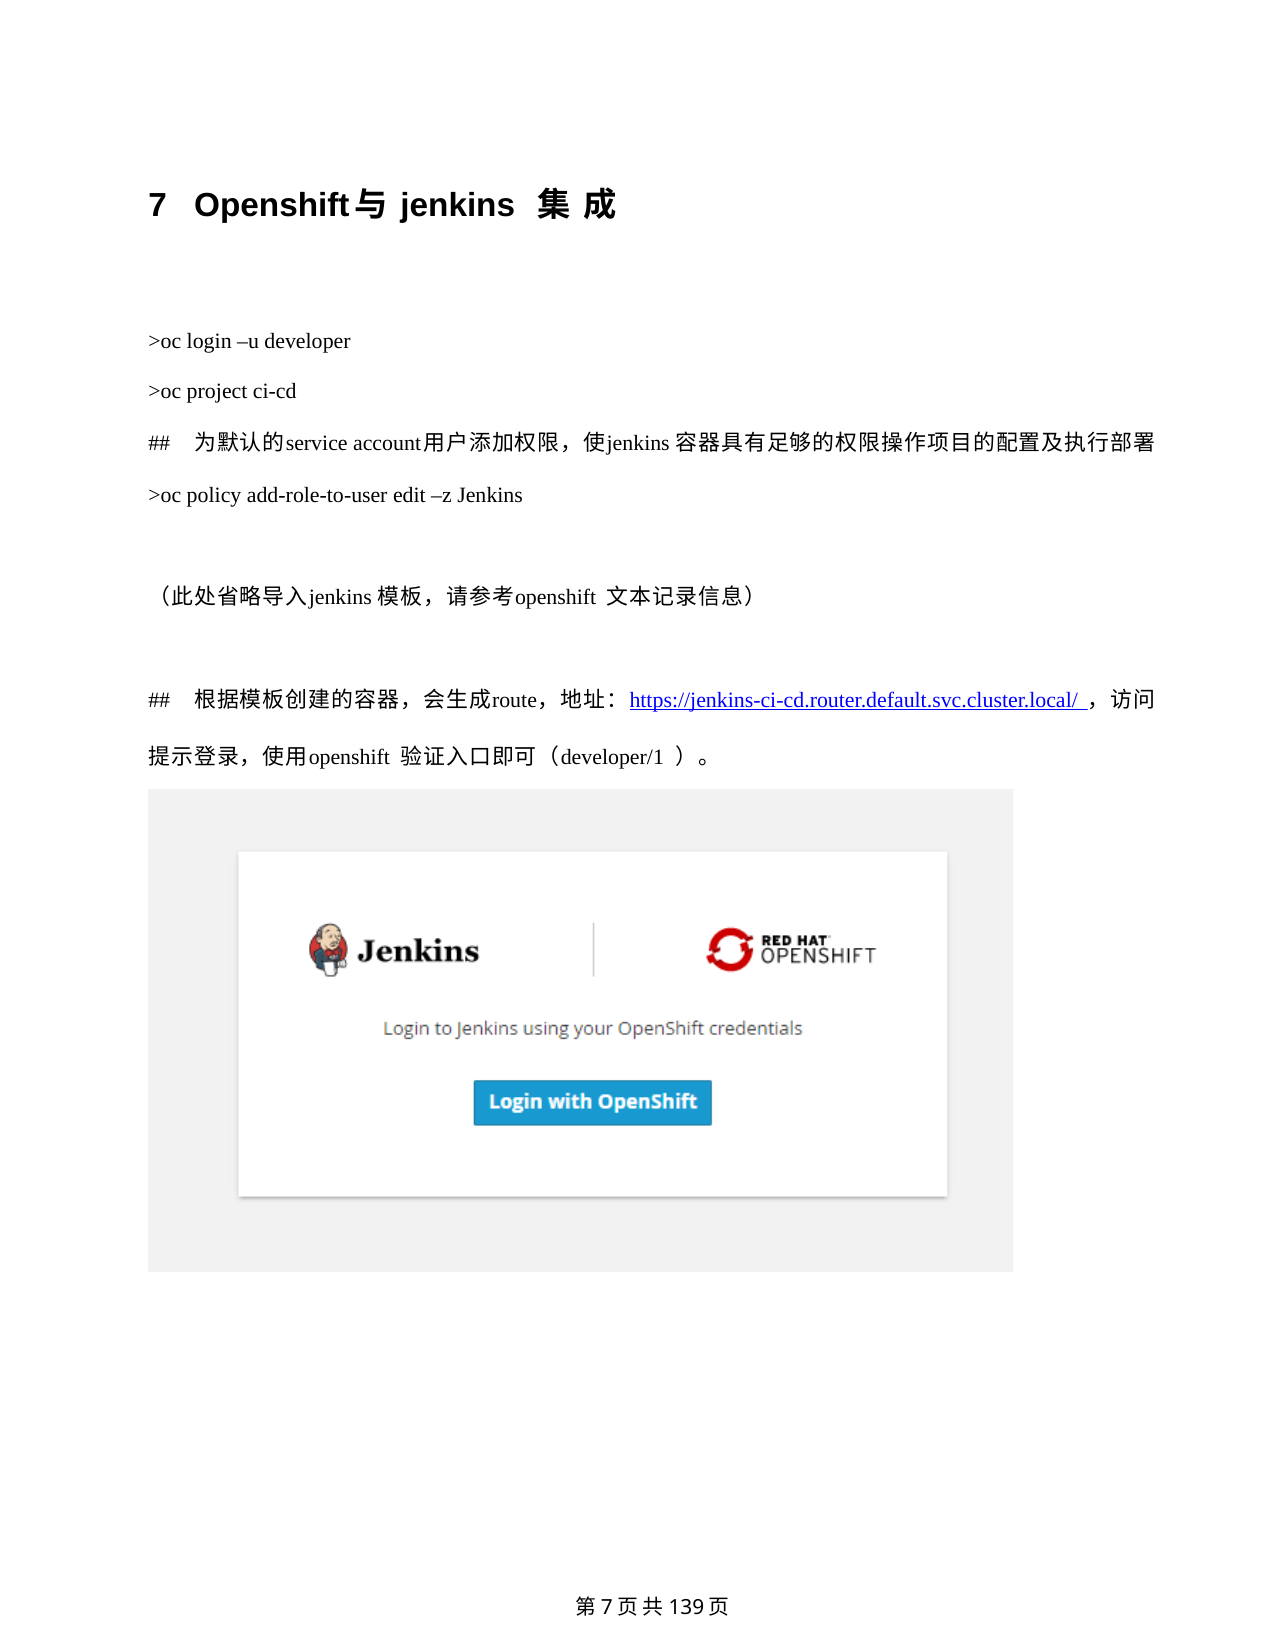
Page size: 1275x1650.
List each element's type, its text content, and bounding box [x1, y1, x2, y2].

text >oc project ci-cd [148, 372, 1156, 410]
text ## 根据模板创建的容器，会生成route，地址：https://jenkins-ci-cd.router.default.svc.cluster.local/，访问提示登录，使用openshift验证入口即可（developer/1）。 [148, 679, 1156, 773]
text >oc policy add-role-to-user edit –z Jenkins [148, 476, 1156, 513]
text （此处省略导入jenkins模板，请参考openshift文本记录信息） [148, 576, 1156, 613]
text ## 为默认的service account用户添加权限，使jenkins容器具有足够的权限操作项目的配置及执行部署 [148, 422, 1156, 460]
picture [148, 789, 1014, 1272]
subtitle Openshift与jenkins集成 [148, 165, 1156, 240]
text >oc login –u developer [148, 322, 1156, 360]
